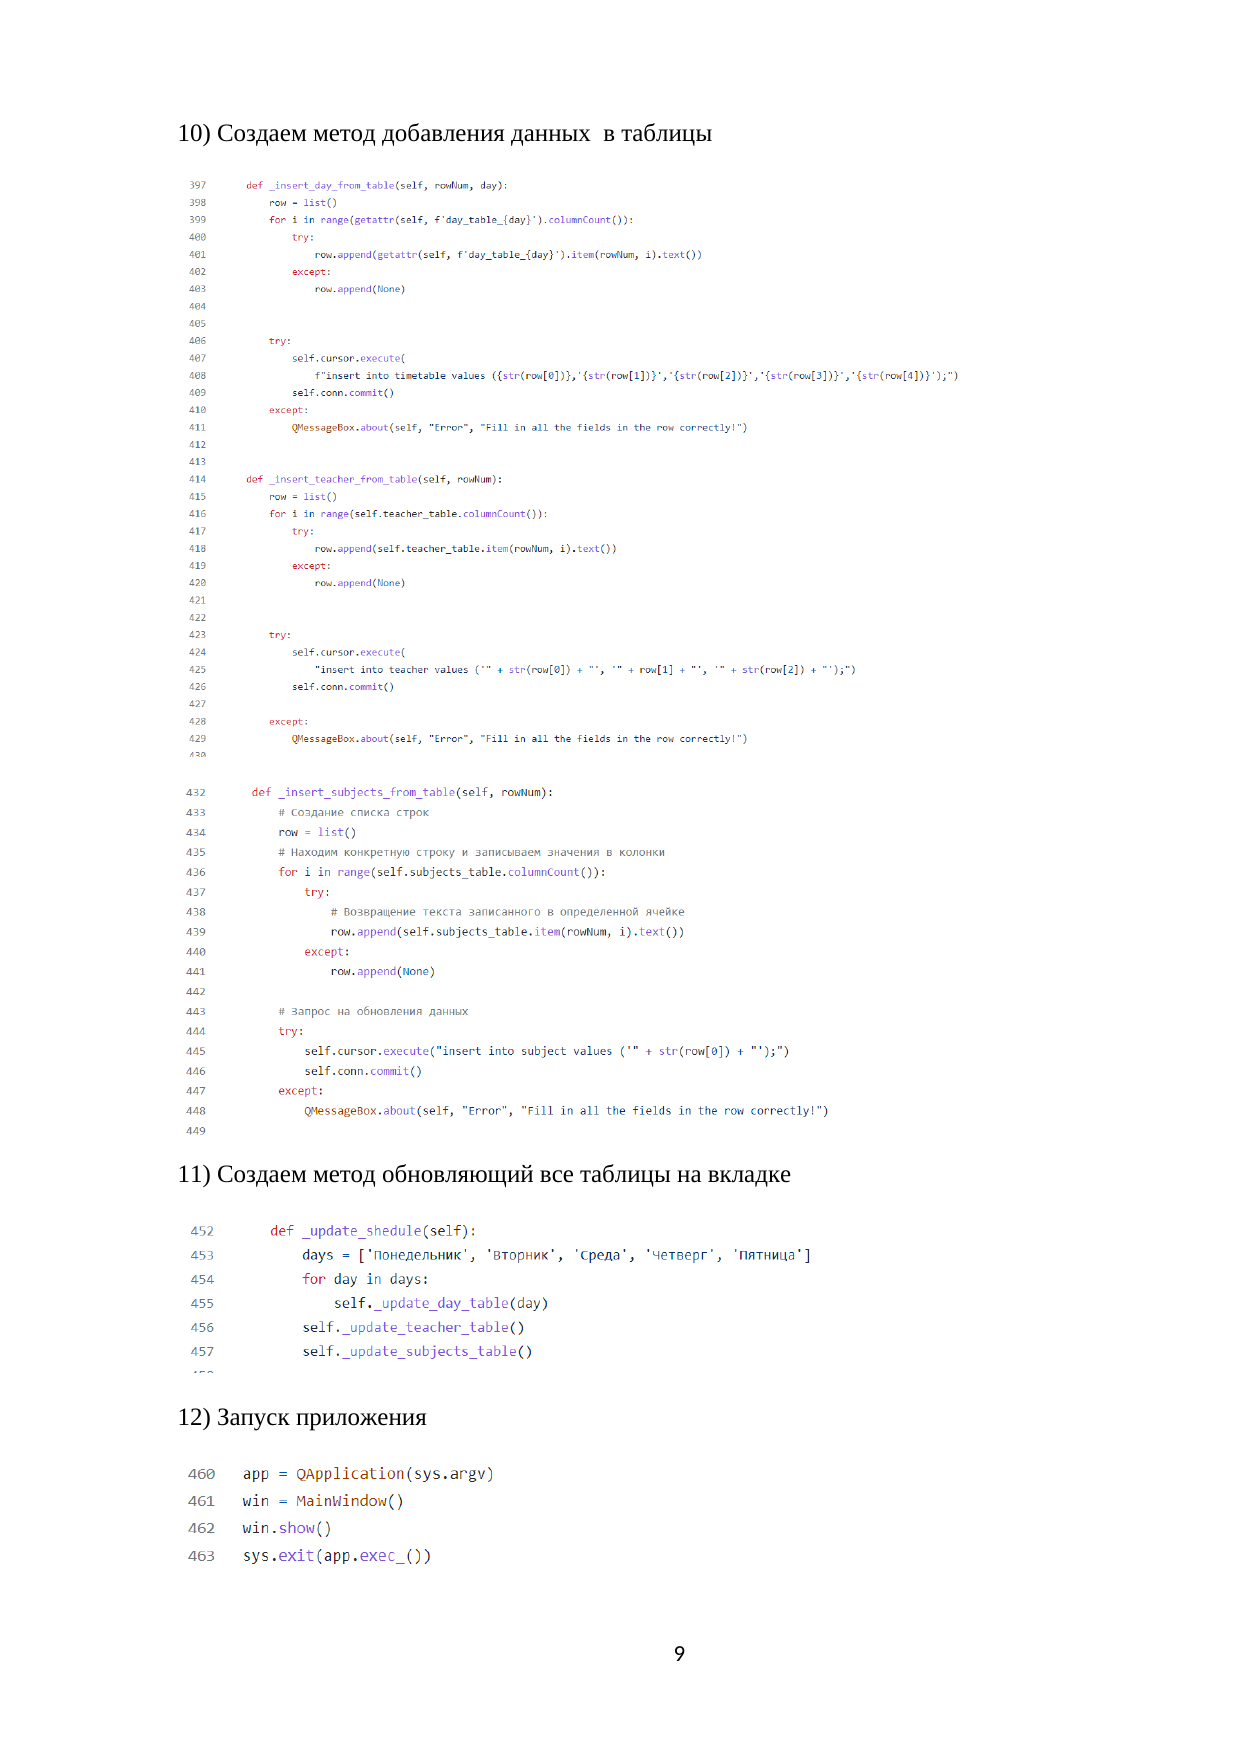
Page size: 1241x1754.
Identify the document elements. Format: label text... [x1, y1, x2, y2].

text 12) Запуск приложения [177, 1402, 1181, 1430]
text 11) Создаем метод обновляющий все таблицы на вкладке [177, 1159, 1181, 1188]
text 10) Создаем метод добавления данных в таблицы [177, 118, 1181, 147]
picture [177, 172, 979, 757]
picture [177, 781, 895, 1135]
picture [177, 1216, 877, 1373]
picture [177, 1459, 540, 1573]
